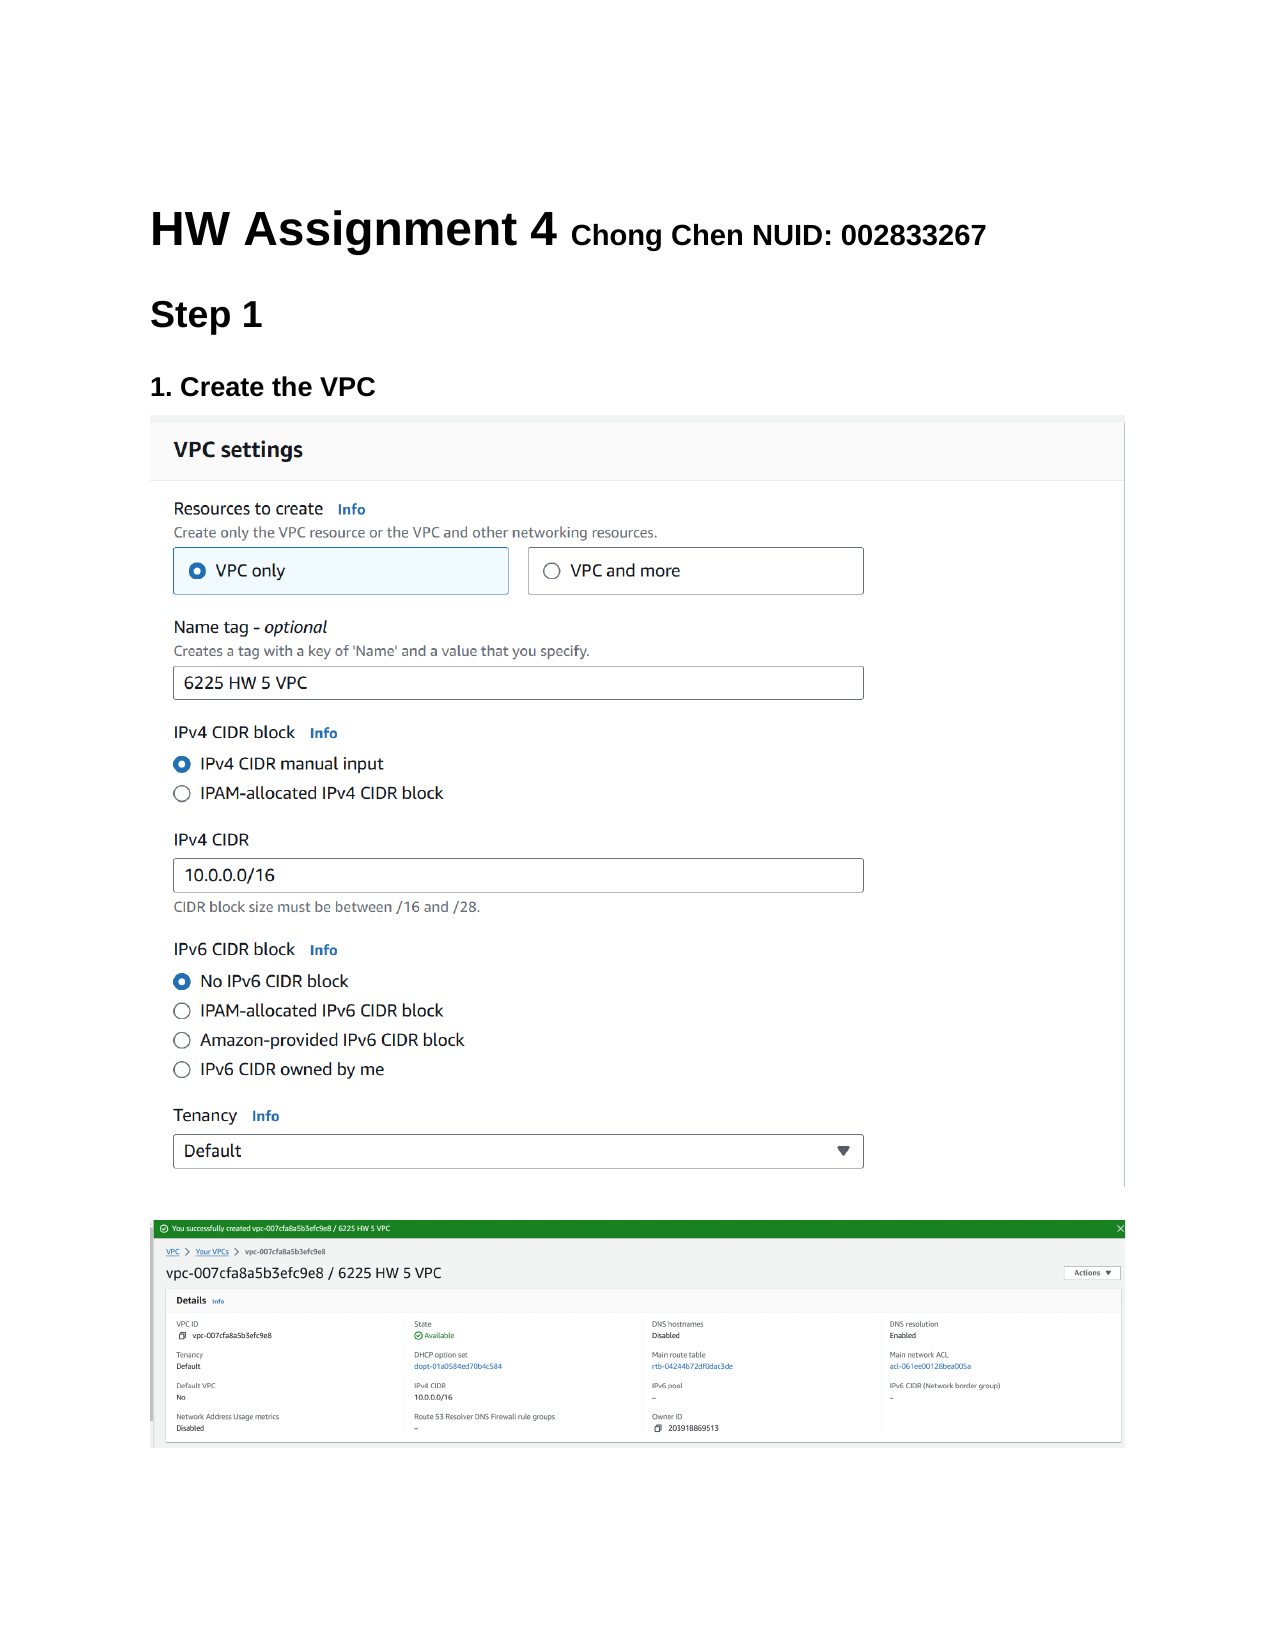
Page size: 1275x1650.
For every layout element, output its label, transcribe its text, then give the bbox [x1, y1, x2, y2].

picture [150, 1220, 1125, 1448]
subtitle HW Assignment 4 Chong Chen NUID: 002833267 [150, 200, 1125, 255]
picture [150, 415, 1125, 1187]
subtitle 1. Create the VPC [150, 371, 1125, 402]
subtitle Step 1 [150, 292, 1125, 336]
